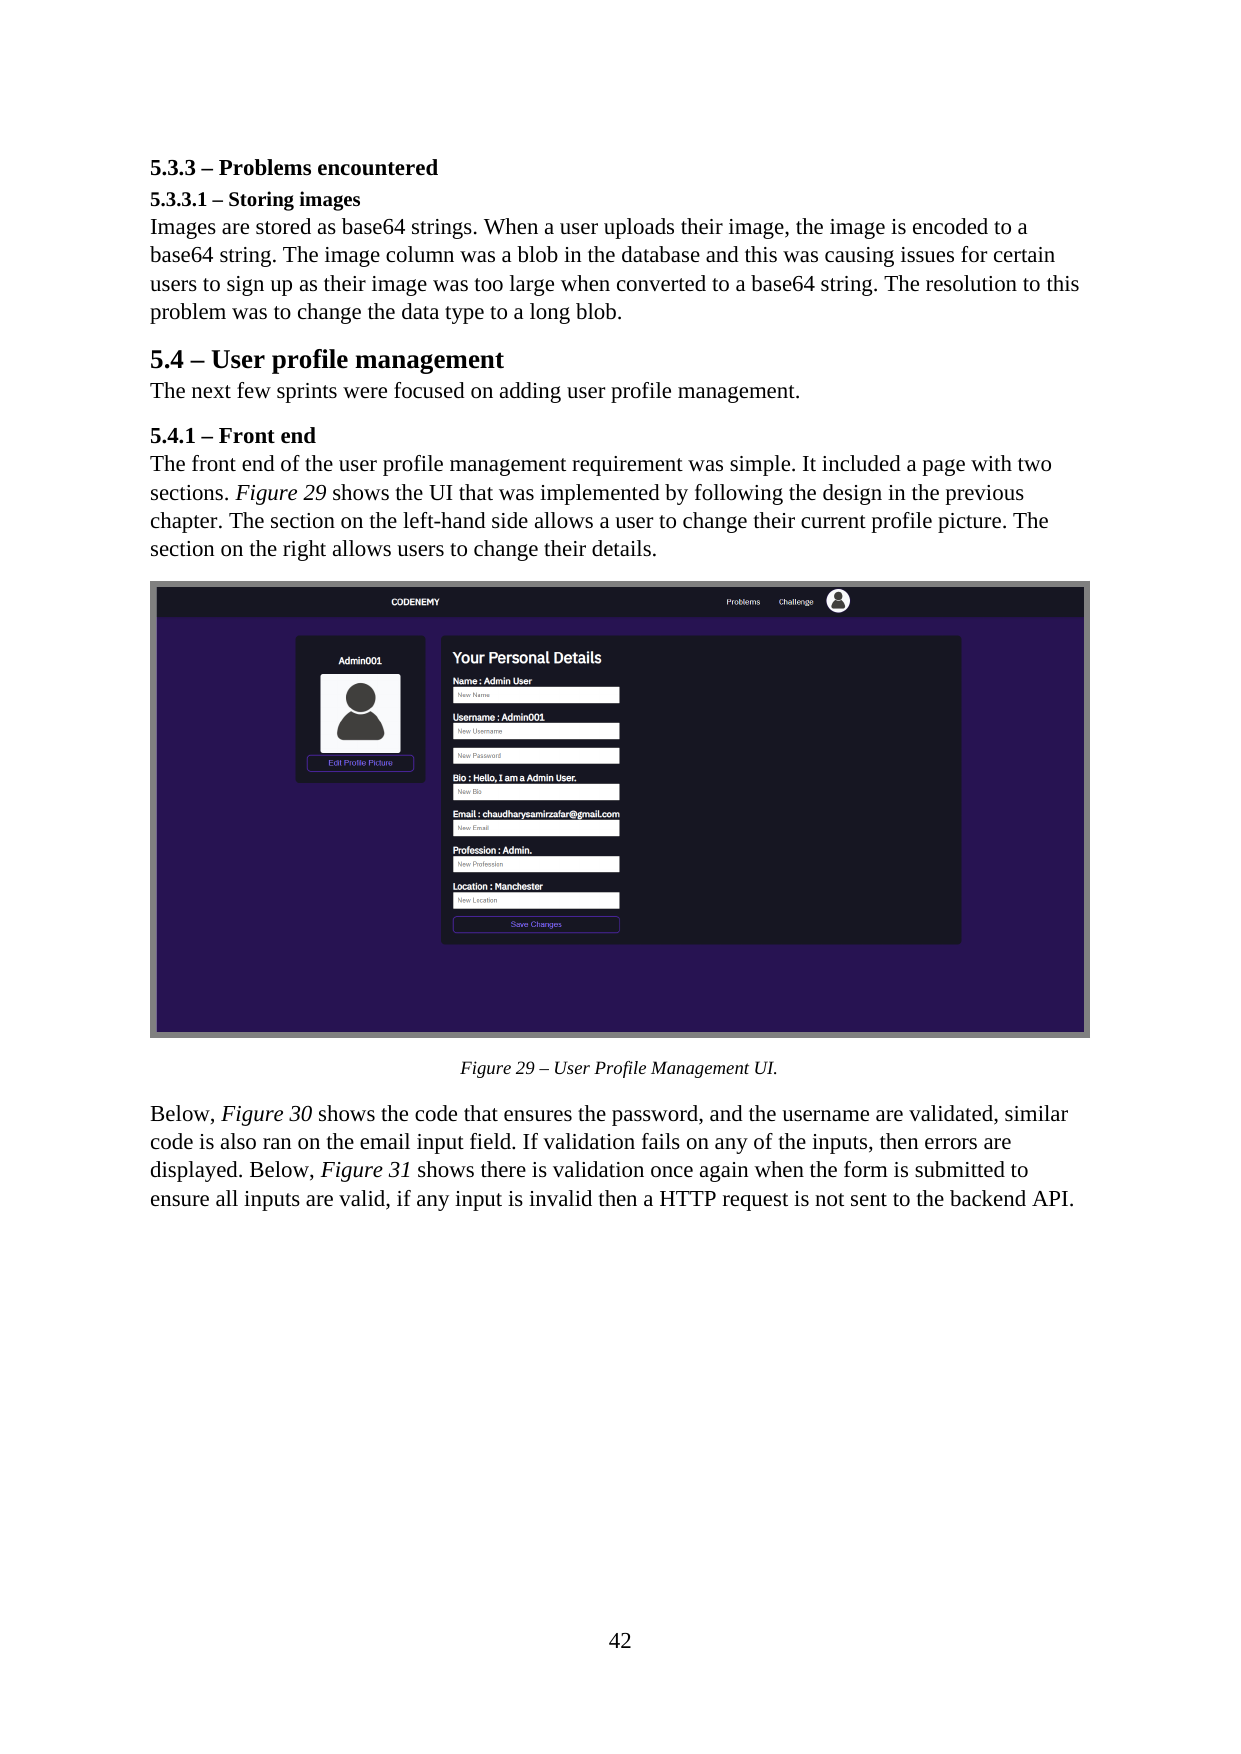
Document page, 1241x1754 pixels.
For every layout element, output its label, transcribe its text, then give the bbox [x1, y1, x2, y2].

picture [156, 587, 1084, 1032]
text The next few sprints were focused on adding user profile management. [150, 377, 1090, 403]
text The front end of the user profile management requirement was simple. It included a page with two sections. Figure 29 shows the UI that was implemented by following the design in the previous chapter. The section on the left-hand side allows a user to change their current profile picture. The section on the right allows users to change their details. [150, 450, 1090, 562]
text Below, Figure 30 shows the code that ensures the password, and the username are validated, similar code is also ran on the email input field. If validation fails on any of the inputs, then errors are displayed. Below, Figure 31 shows there is validation once again when the form is submitted to ensure all inputs are valid, if any input is invalid then a HTTP request is not sent to the backend API. [150, 1100, 1090, 1211]
subtitle 5.3.3 – Problems encountered [150, 154, 1090, 181]
subtitle 5.4.1 – Front end [150, 422, 1090, 448]
text Figure 29 – User Profile Management UI. [150, 1057, 1090, 1100]
subtitle 5.4 – User profile management [150, 343, 1090, 374]
text Images are stored as base64 strings. When a user uploads their image, the image is encoded to a base64 string. The image column was a blob in the database and this was causing issues for certain users to sign up as their image was too large when converted to a base64 string. The resolution to this problem was to change the data type to a long blob. [150, 213, 1090, 324]
subtitle 5.3.3.1 – Storing images [150, 187, 1090, 211]
